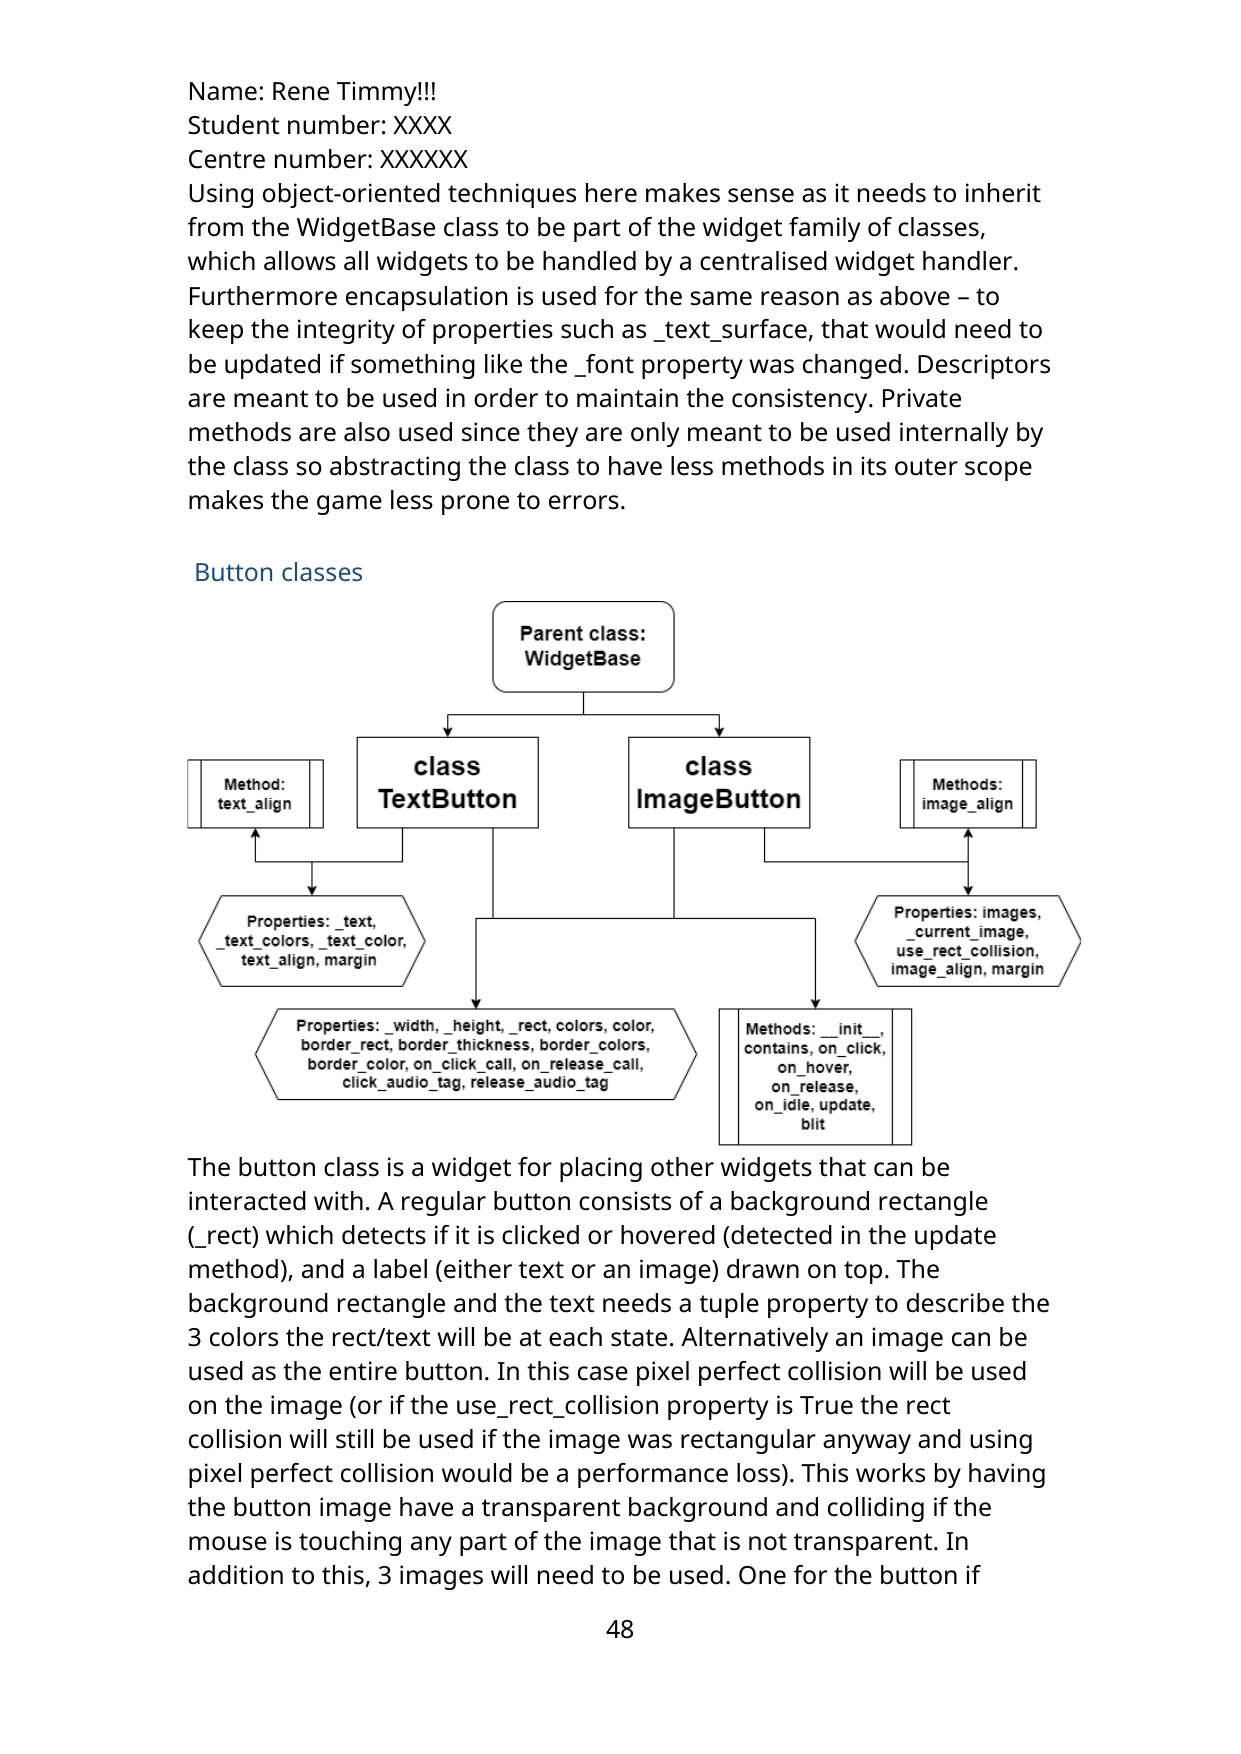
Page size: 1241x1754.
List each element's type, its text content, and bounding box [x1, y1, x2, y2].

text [187, 1150, 1053, 1592]
text Using object-oriented techniques here makes sense as it needs to inherit from the WidgetBase class to be part of the widget family of classes, which allows all widgets to be handled by a centralised widget handler. Furthermore encapsulation is used for the same reason as above – to keep the integrity of properties such as _text_surface, that would need to be updated if something like the _font property was changed. Descriptors are meant to be used in order to maintain the consistency. Private methods are also used since they are only meant to be used internally by the class so abstracting the class to have less methods in its outer scope makes the game less prone to errors. [187, 176, 1053, 517]
picture [187, 601, 1082, 1150]
subtitle Button classes [187, 555, 1053, 589]
